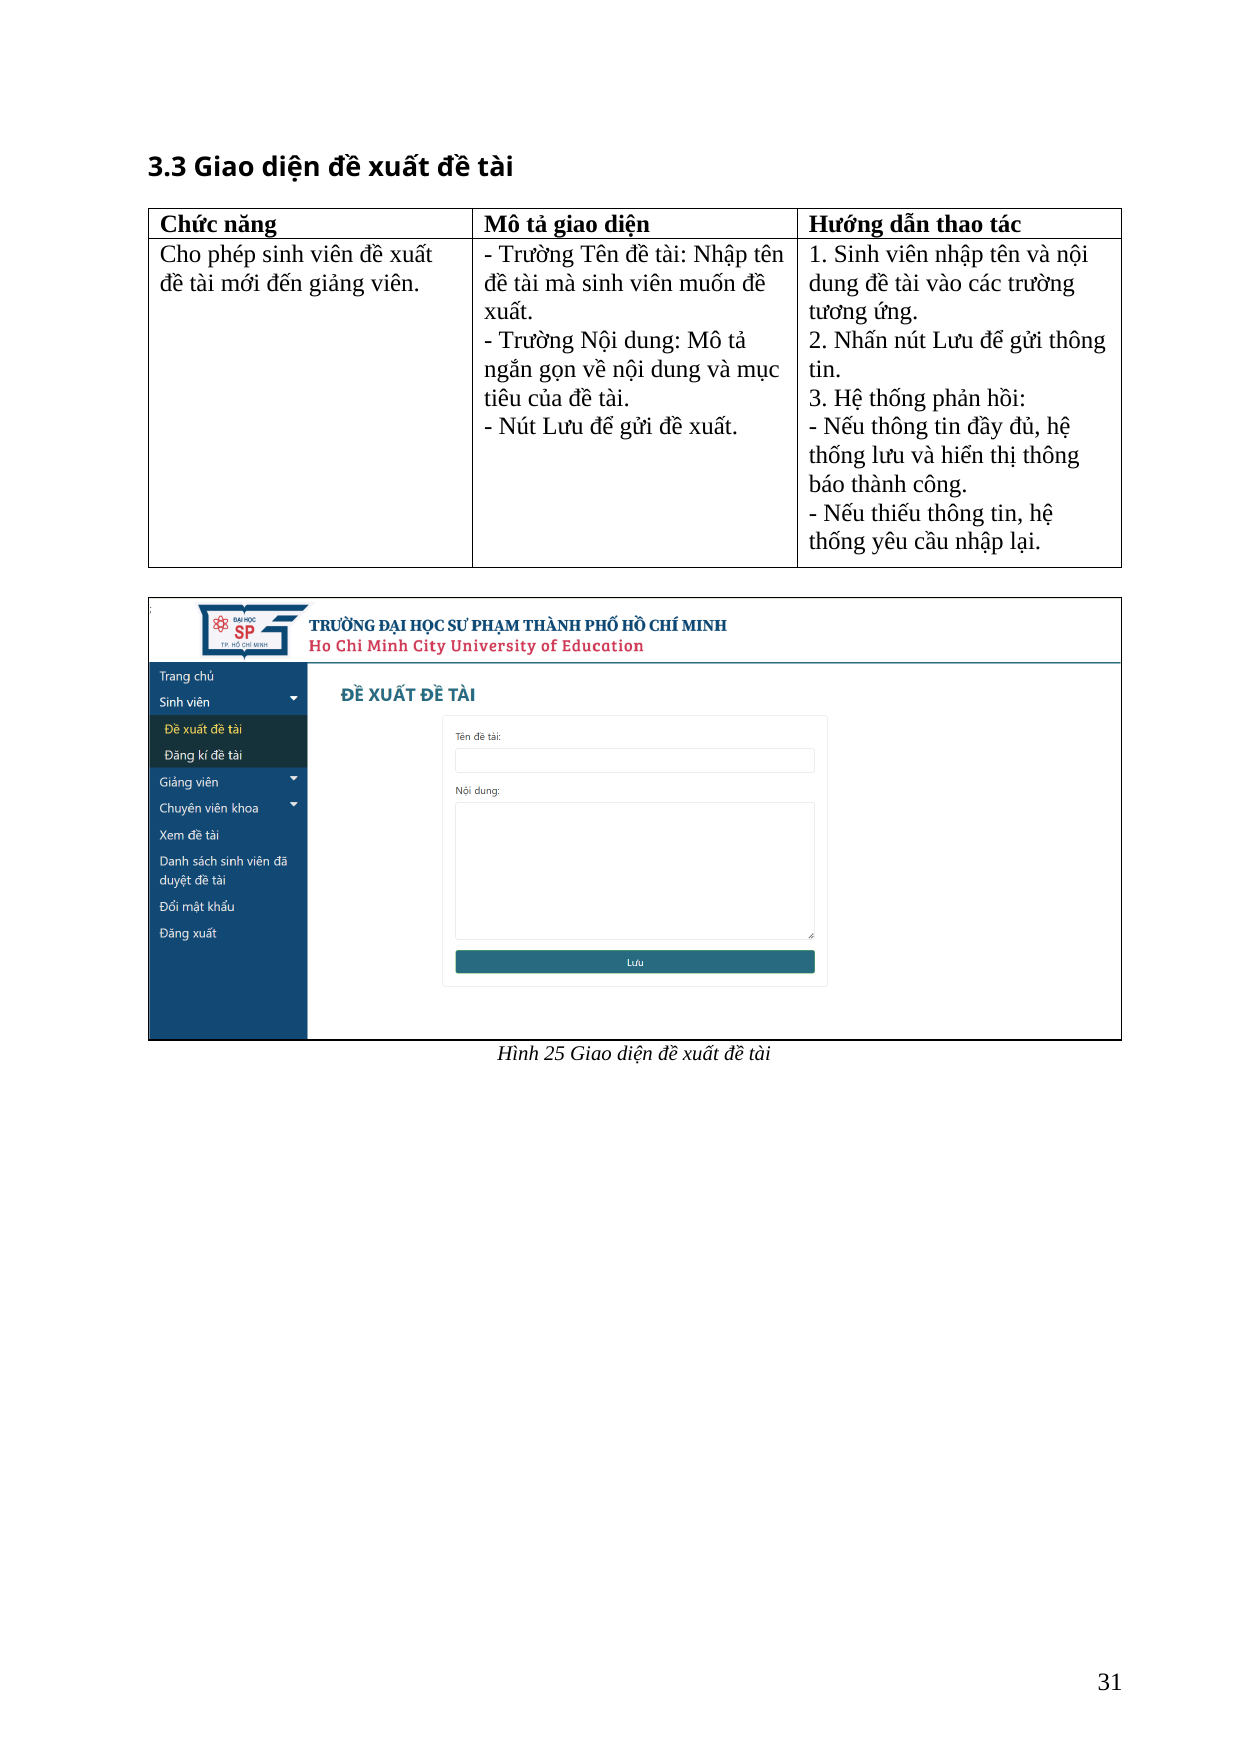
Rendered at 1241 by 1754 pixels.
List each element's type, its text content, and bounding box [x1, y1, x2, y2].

picture [149, 598, 1121, 1039]
text Hình 25 Giao diện đề xuất đề tài [148, 1041, 1122, 1065]
table_header Chức năng [149, 209, 472, 238]
table_cell Cho phép sinh viên đề xuất đề tài mới đến giảng viên. [149, 239, 472, 567]
table_cell - Trường Tên đề tài: Nhập tên đề tài mà sinh viên muốn đề xuất. - Trường Nội dung: Mô tả ngắn gọn về nội dung và mục tiêu của đề tài. - Nút Lưu để gửi đề xuất. [473, 239, 797, 567]
table_cell 1. Sinh viên nhập tên và nội dung đề tài vào các trường tương ứng. 2. Nhấn nút Lưu để gửi thông tin. 3. Hệ thống phản hồi: - Nếu thông tin đầy đủ, hệ thống lưu và hiển thị thông báo thành công. - Nếu thiếu thông tin, hệ thống yêu cầu nhập lại. [798, 239, 1121, 567]
table_header Hướng dẫn thao tác [798, 209, 1121, 238]
table_header Mô tả giao diện [473, 209, 797, 238]
subtitle 3.3 Giao diện đề xuất đề tài [148, 148, 1122, 184]
